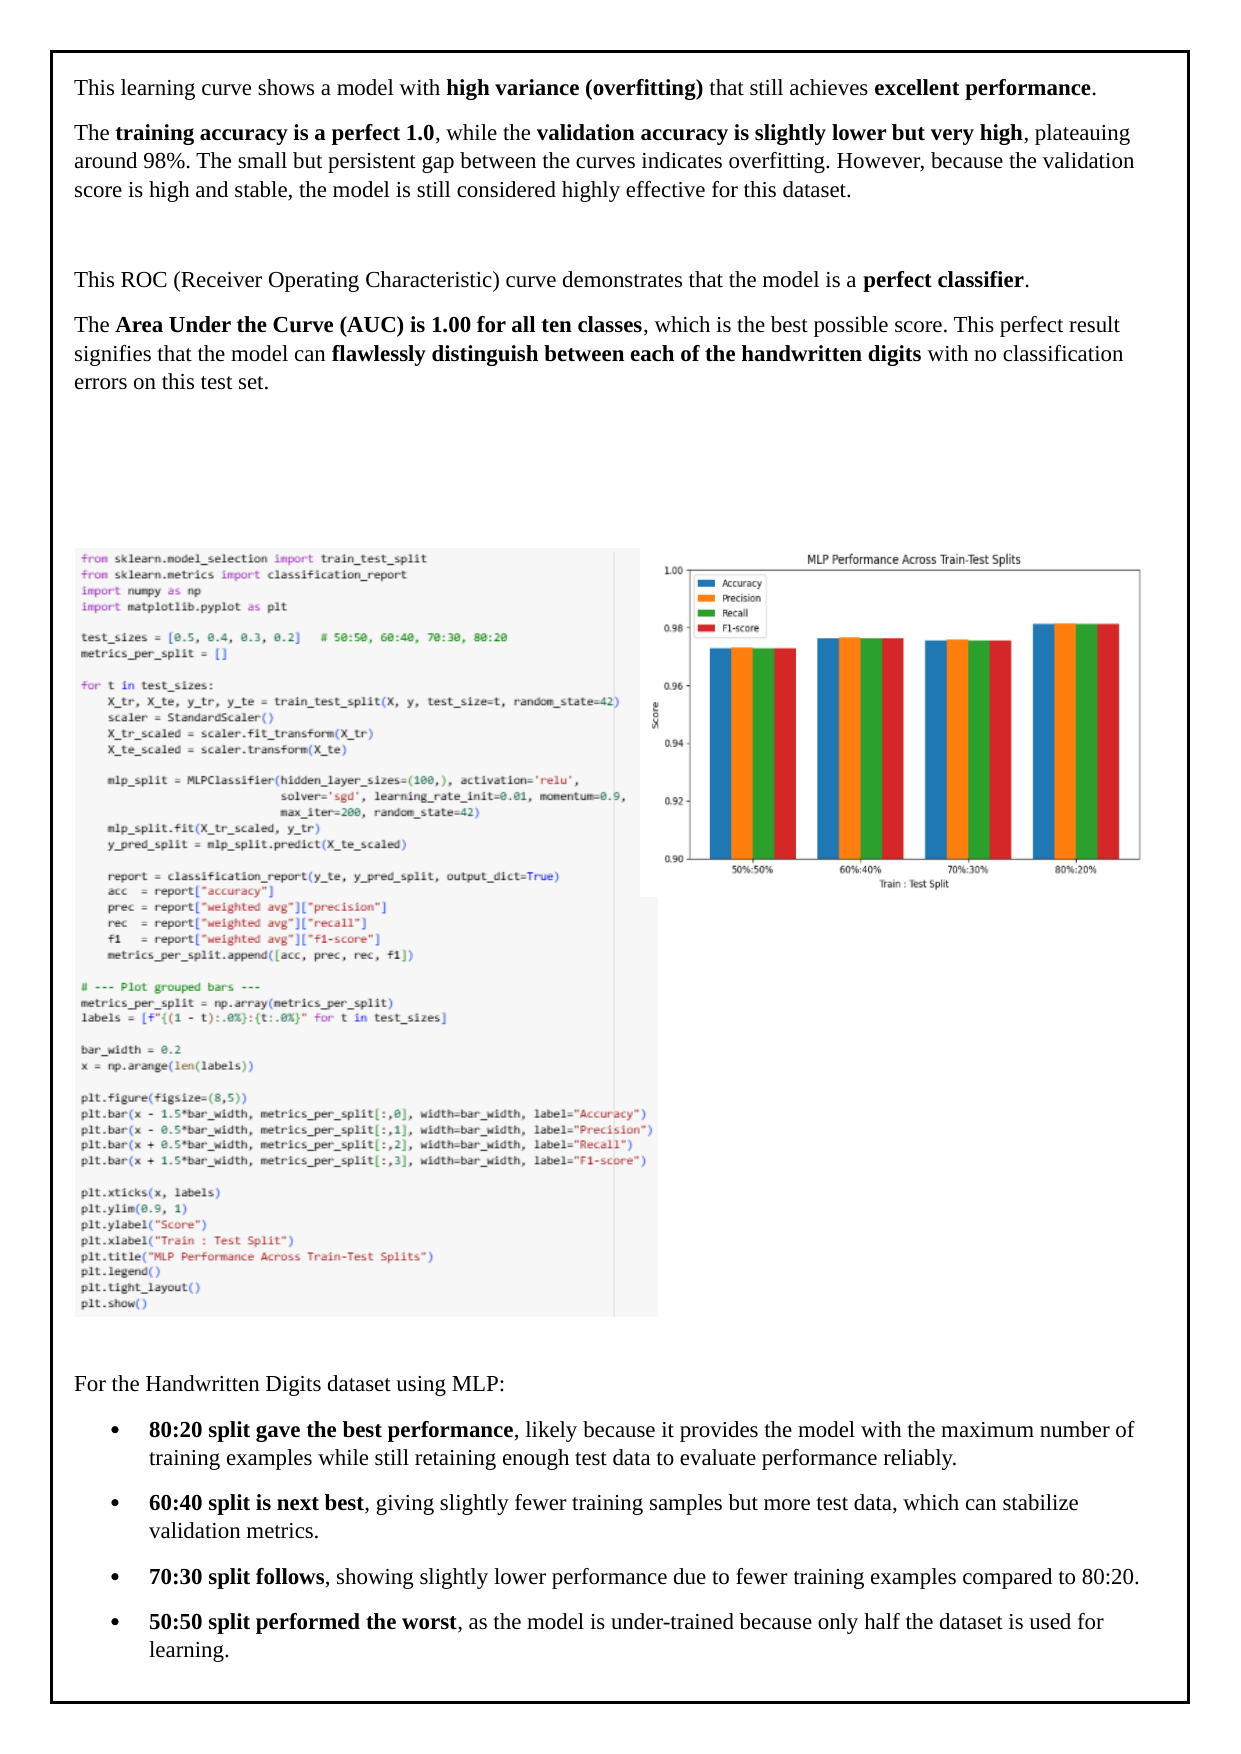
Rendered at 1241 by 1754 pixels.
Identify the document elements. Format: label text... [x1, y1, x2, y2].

list 70:30 split follows, showing slightly lower performance due to fewer training examples compared to 80:20. [111, 1563, 1167, 1589]
list 60:40 split is next best, giving slightly fewer training samples but more test data, which can stabilize validation metrics. [111, 1489, 1167, 1544]
text For the Handwritten Digits dataset using MLP: [74, 1371, 1167, 1397]
text This learning curve shows a model with high variance (overfitting) that still achieves excellent performance. [74, 74, 1167, 100]
list 80:20 split gave the best performance, likely because it provides the model with the maximum number of training examples while still retaining enough test data to evaluate performance reliably. [111, 1416, 1167, 1470]
text The Area Under the Curve (AUC) is 1.00 for all ten classes, which is the best possible score. This perfect result signifies that the model can flawlessly distinguish between each of the handwritten digits with no classification errors on this test set. [74, 311, 1167, 394]
picture [73, 548, 1170, 1314]
text The training accuracy is a perfect 1.0, while the validation accuracy is slightly lower but very high, plateauing around 98%. The small but persistent gap between the curves indicates overfitting. However, because the validation score is high and stable, the model is still considered highly effective for this dataset. [74, 119, 1167, 202]
list 50:50 split performed the worst, as the model is under-trained because only half the dataset is used for learning. [111, 1608, 1167, 1663]
text This ROC (Receiver Operating Characteristic) curve demonstrates that the model is a perfect classifier. [74, 266, 1167, 292]
